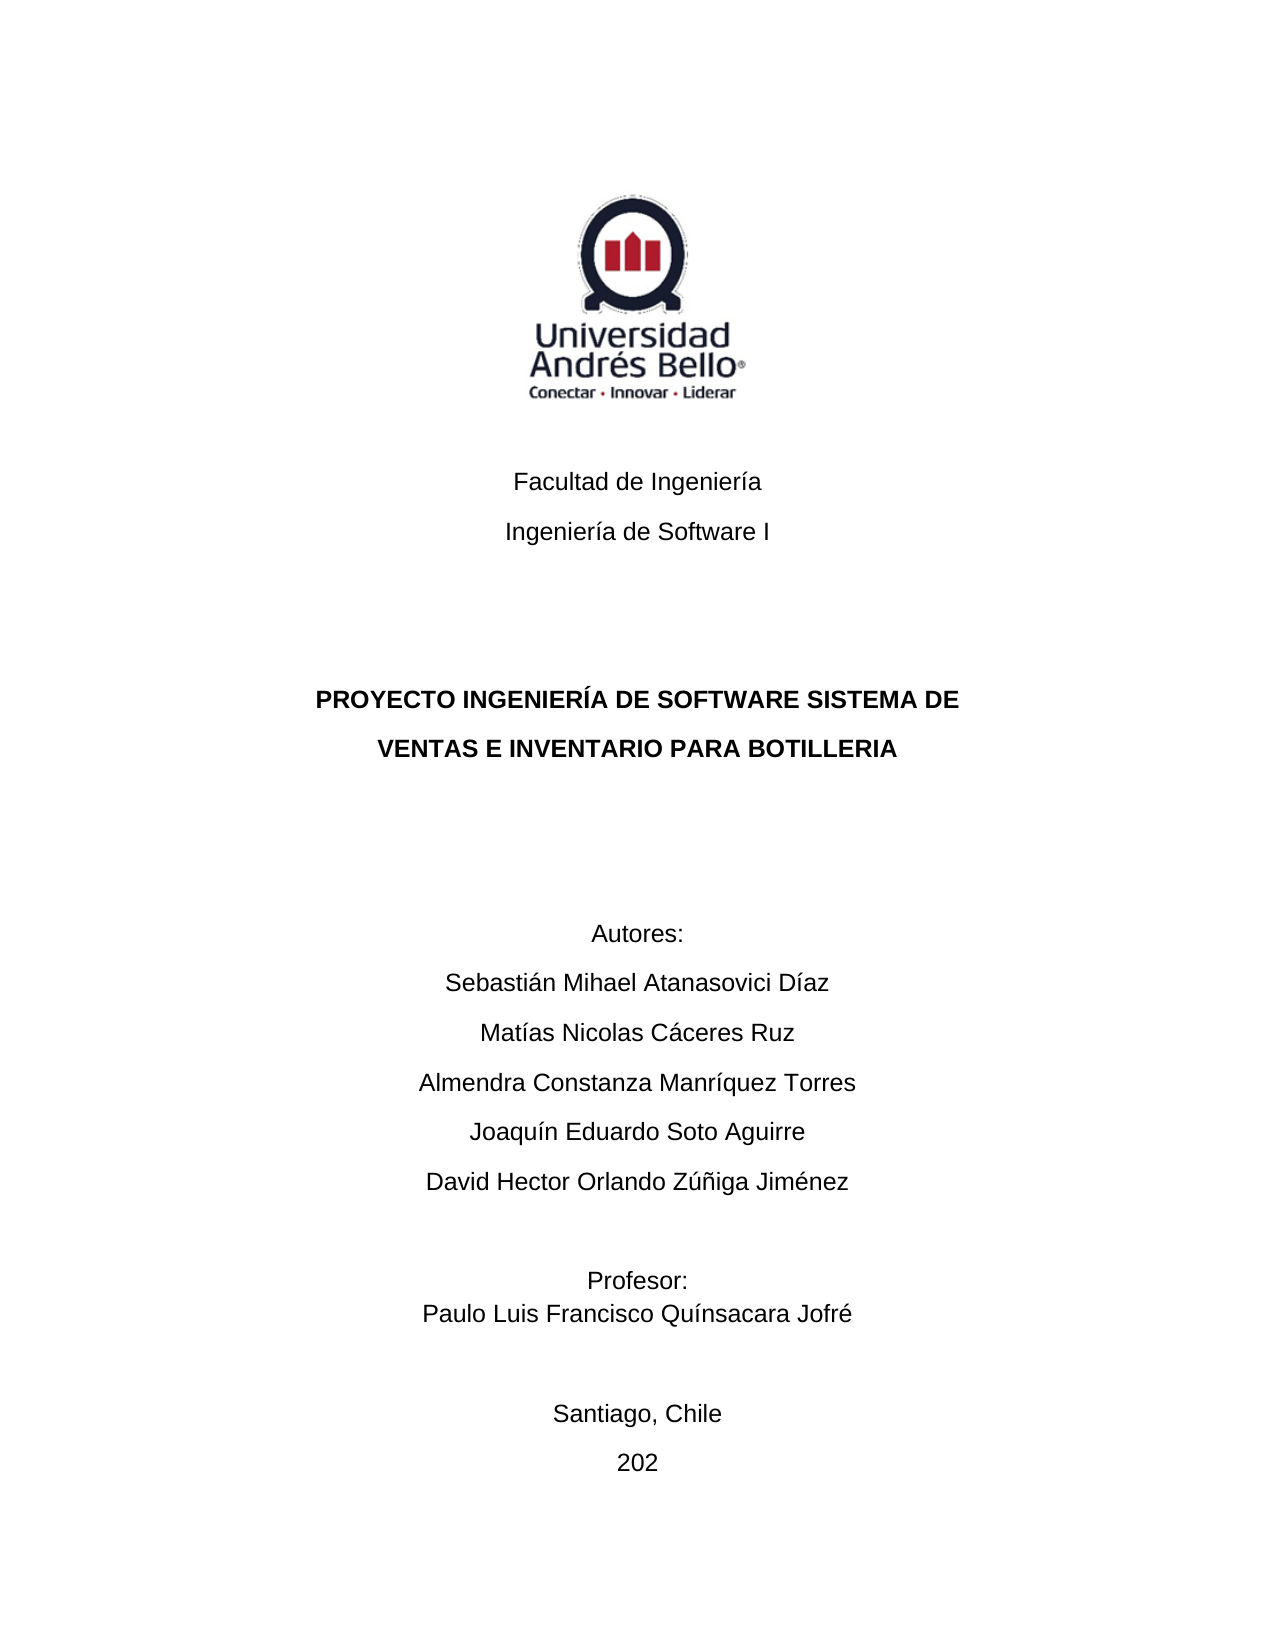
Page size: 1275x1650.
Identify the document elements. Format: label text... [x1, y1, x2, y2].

text Ingeniería de Software I [148, 517, 1127, 546]
text Profesor: Paulo Luis Francisco Quínsacara Jofré [148, 1266, 1127, 1328]
text David Hector Orlando Zúñiga Jiménez [148, 1167, 1127, 1196]
text 202 [148, 1448, 1127, 1477]
text Autores: [148, 918, 1127, 947]
text Matías Nicolas Cáceres Ruz [148, 1018, 1127, 1047]
text Almendra Constanza Manríquez Torres [148, 1068, 1127, 1096]
picture [488, 147, 787, 447]
text VENTAS E INVENTARIO PARA BOTILLERIA [148, 734, 1127, 763]
text PROYECTO INGENIERÍA DE SOFTWARE SISTEMA DE [148, 684, 1127, 713]
text Sebastián Mihael Atanasovici Díaz [148, 968, 1127, 997]
text Joaquín Eduardo Soto Aguirre [148, 1117, 1127, 1146]
text Facultad de Ingeniería [148, 467, 1127, 496]
text Santiago, Chile [148, 1399, 1127, 1427]
